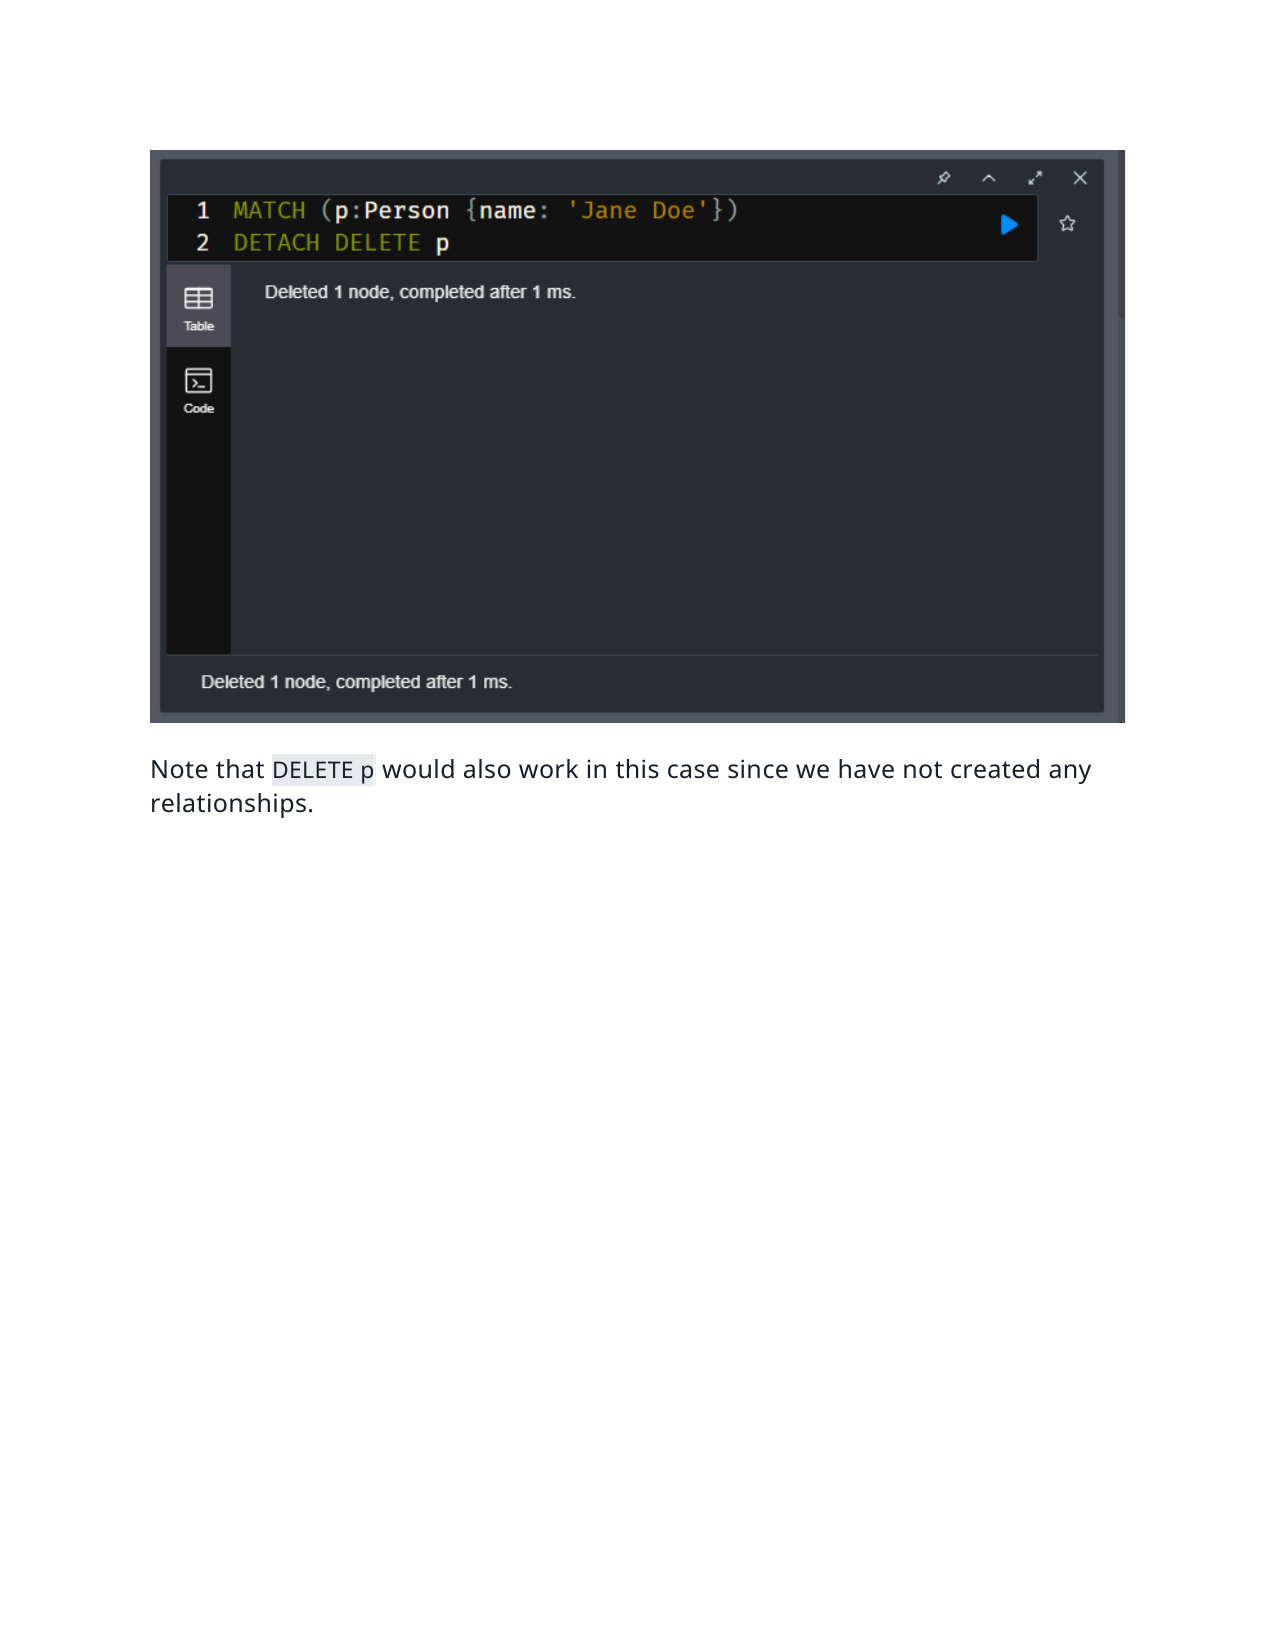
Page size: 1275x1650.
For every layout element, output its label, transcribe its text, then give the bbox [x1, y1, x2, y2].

picture [150, 150, 1125, 723]
text Note that DELETE p would also work in this case since we have not created any relationships. [150, 752, 1125, 820]
